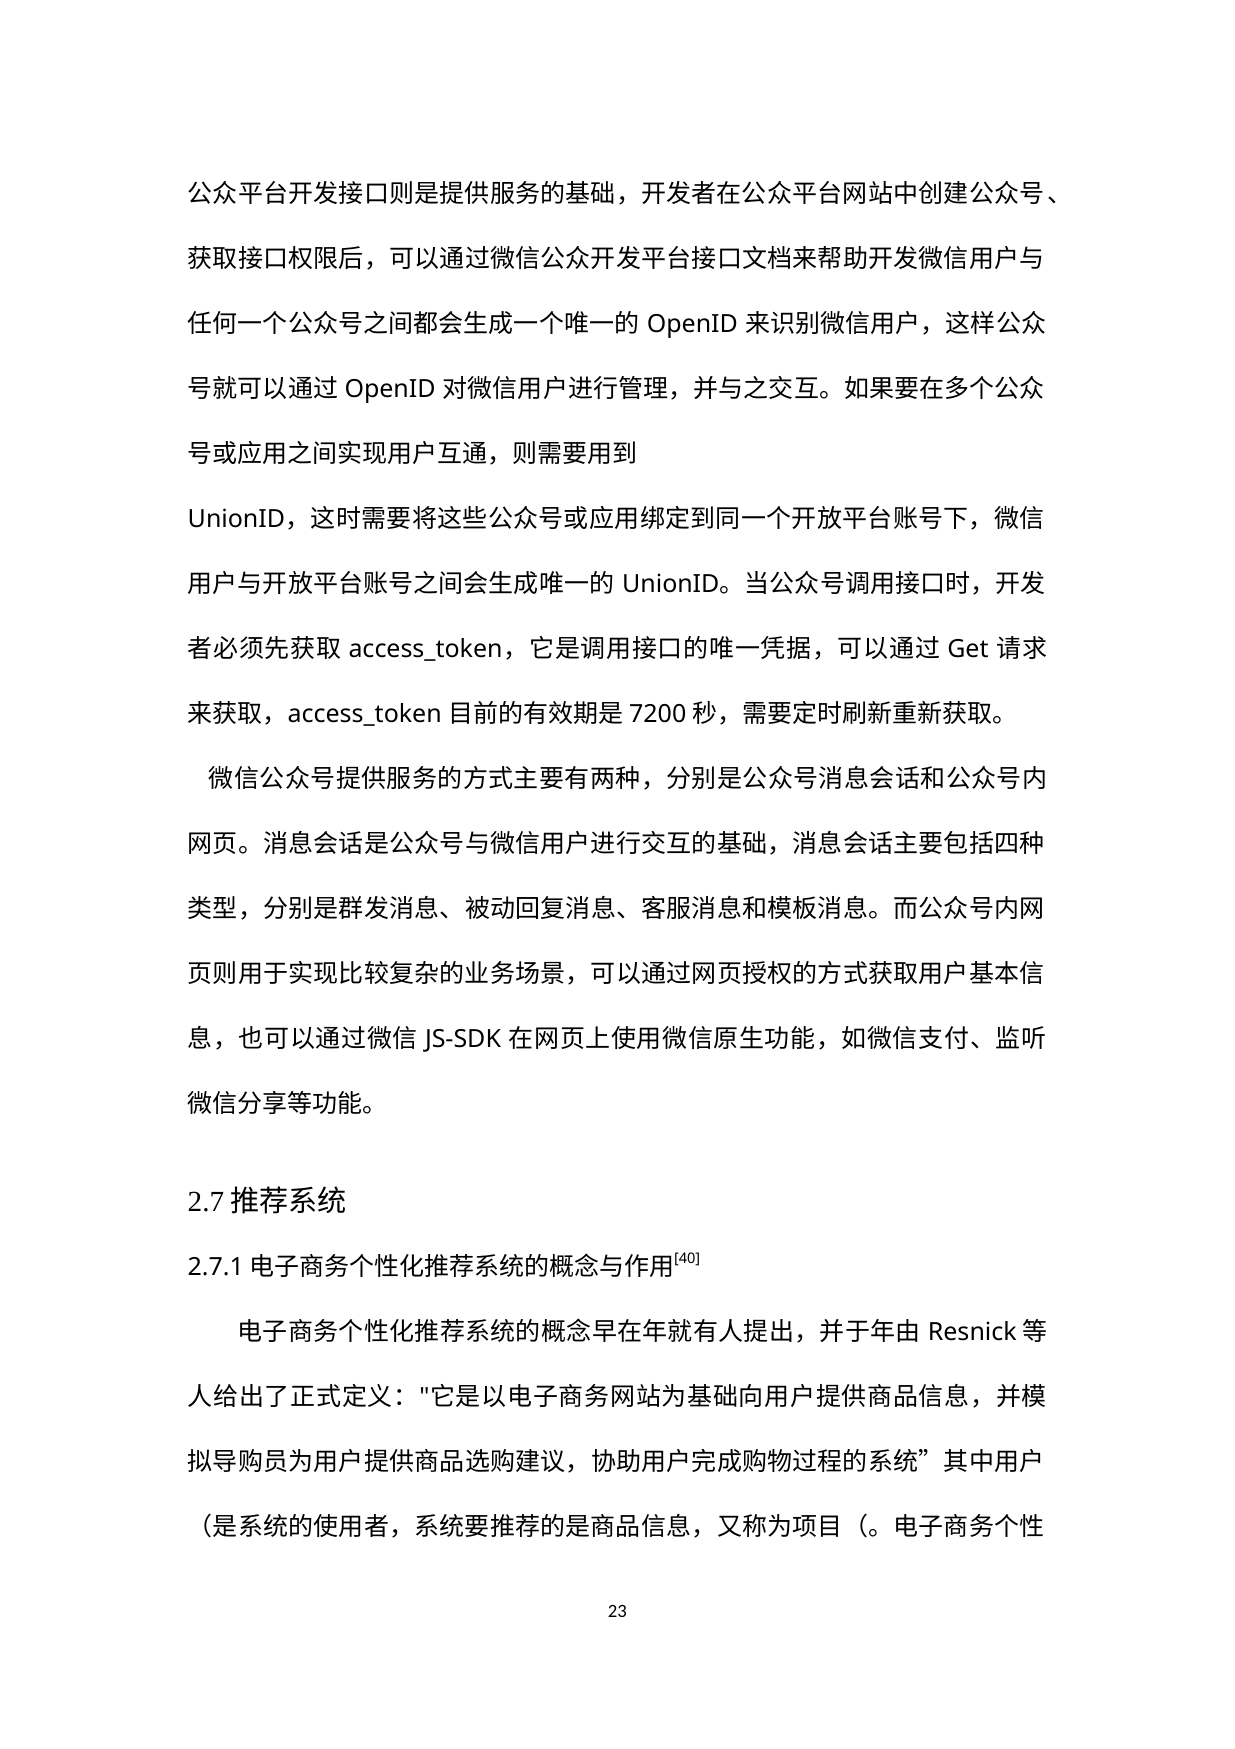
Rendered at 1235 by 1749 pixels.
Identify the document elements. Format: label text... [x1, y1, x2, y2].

text 微信公众号提供服务的方式主要有两种，分别是公众号消息会话和公众号内网页。消息会话是公众号与微信用户进行交互的基础，消息会话主要包括四种类型，分别是群发消息、被动回复消息、客服消息和模板消息。而公众号内网页则用于实现比较复杂的业务场景，可以通过网页授权的方式获取用户基本信息，也可以通过微信 JS-SDK 在网页上使用微信原生功能，如微信支付、监听微信分享等功能。 [187, 744, 1047, 1134]
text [187, 1297, 1047, 1557]
text 2.7.1电子商务个性化推荐系统的概念与作用[40] [187, 1232, 1047, 1297]
text UnionID，这时需要将这些公众号或应用绑定到同一个开放平台账号下，微信用户与开放平台账号之间会生成唯一的 UnionID。当公众号调用接口时，开发者必须先获取 access_token，它是调用接口的唯一凭据，可以通过 Get 请求来获取，access_token 目前的有效期是 7200 秒，需要定时刷新重新获取。 [187, 484, 1047, 744]
text 2.7推荐系统 [187, 1134, 1047, 1232]
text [187, 159, 1047, 484]
